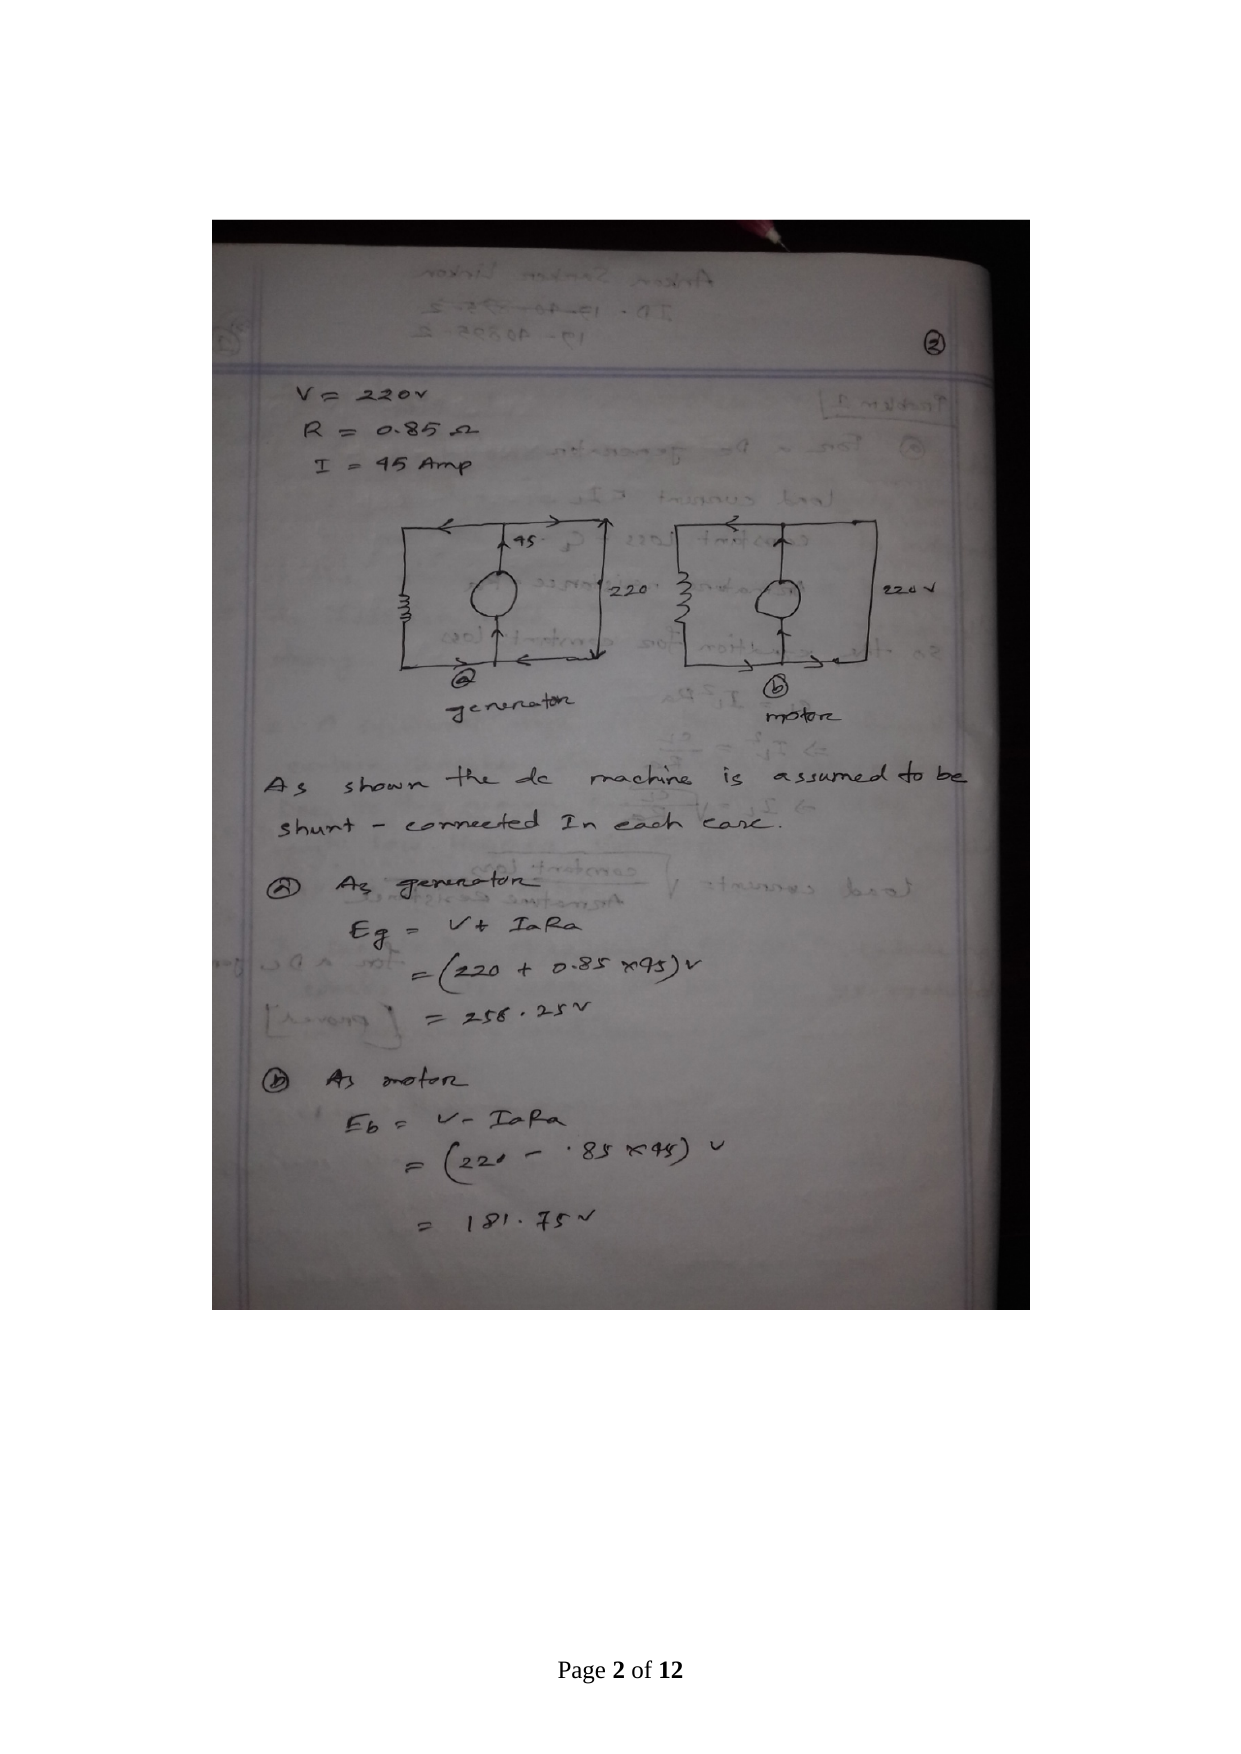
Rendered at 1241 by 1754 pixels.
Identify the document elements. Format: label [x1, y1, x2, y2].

picture [212, 221, 1030, 1309]
